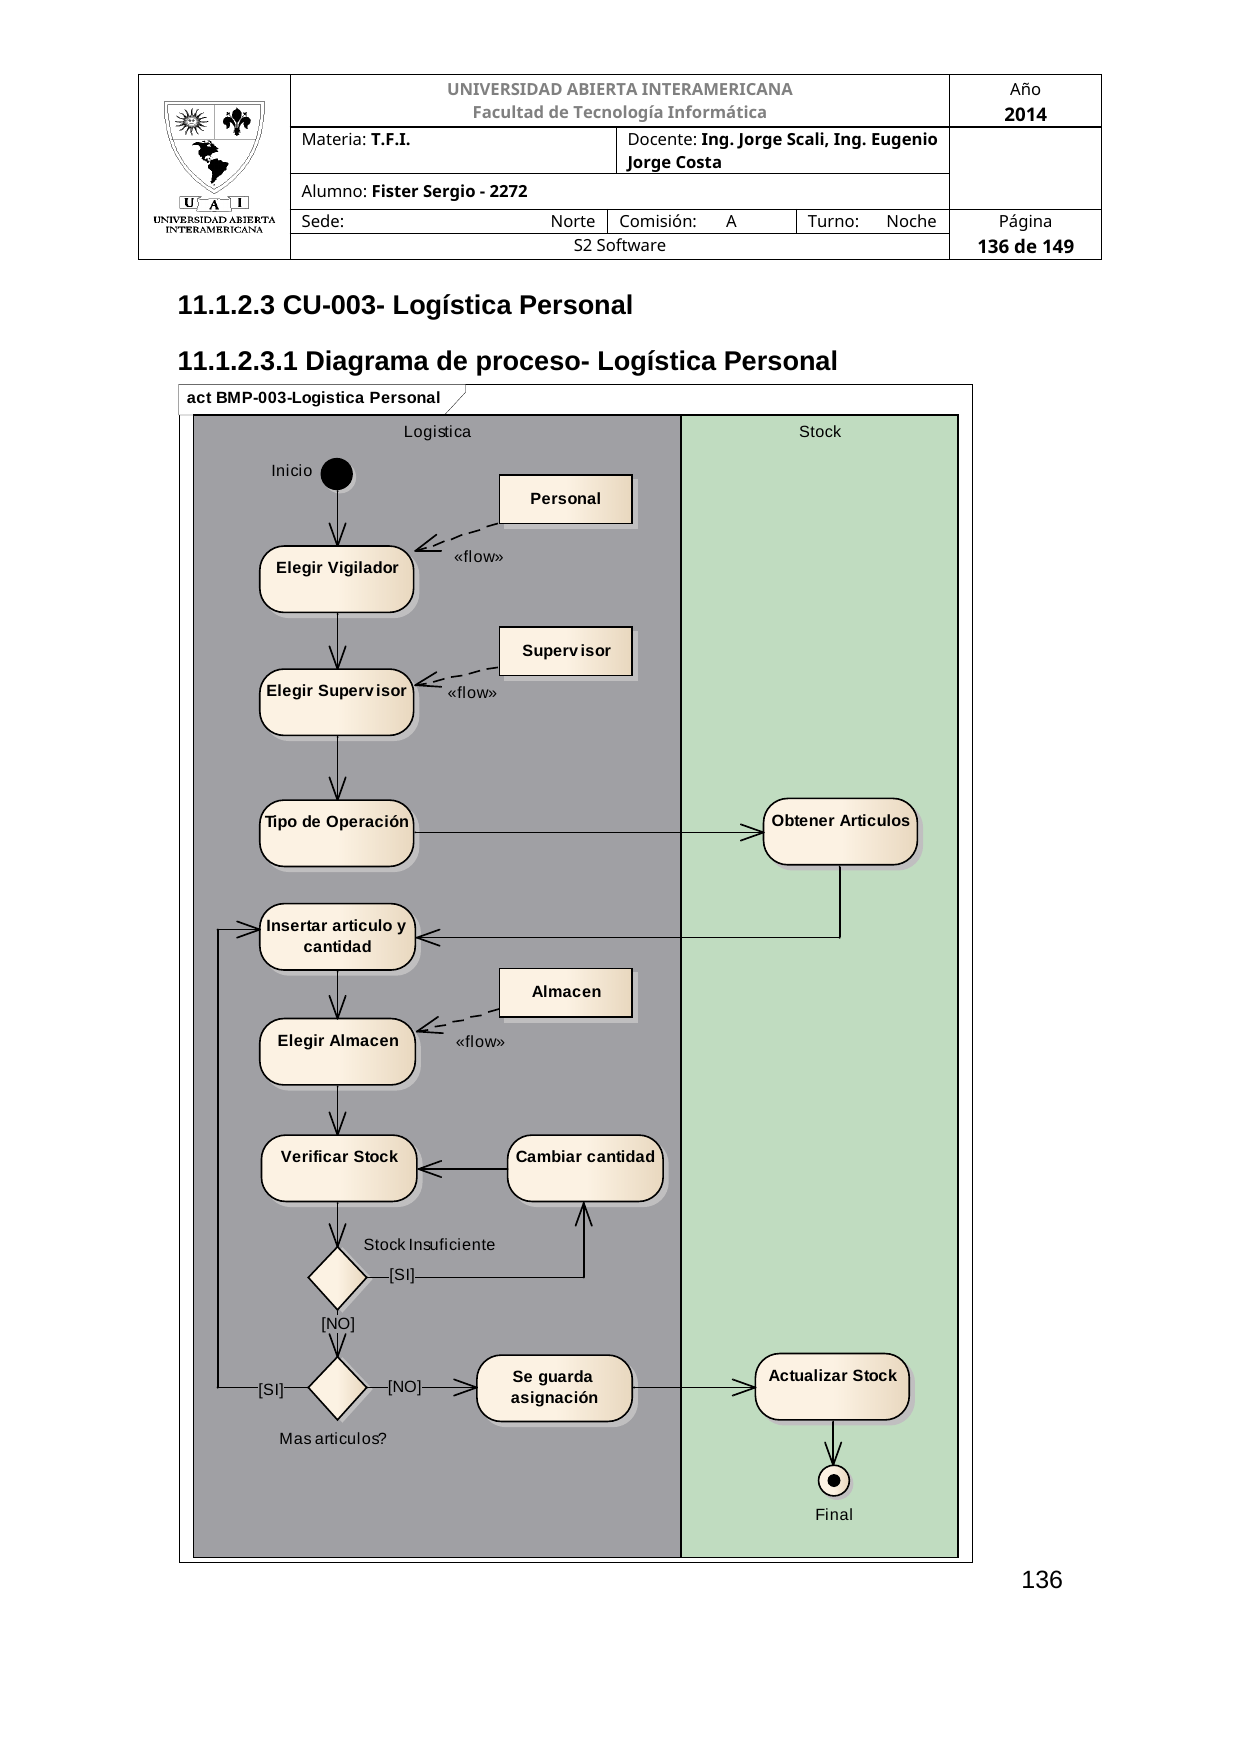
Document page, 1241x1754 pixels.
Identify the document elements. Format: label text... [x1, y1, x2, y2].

subtitle 11.1.2.3 CU-003- Logística Personal [177, 289, 1063, 320]
subtitle 11.1.2.3.1 Diagrama de proceso- Logística Personal [177, 345, 1063, 376]
picture [153, 101, 276, 233]
